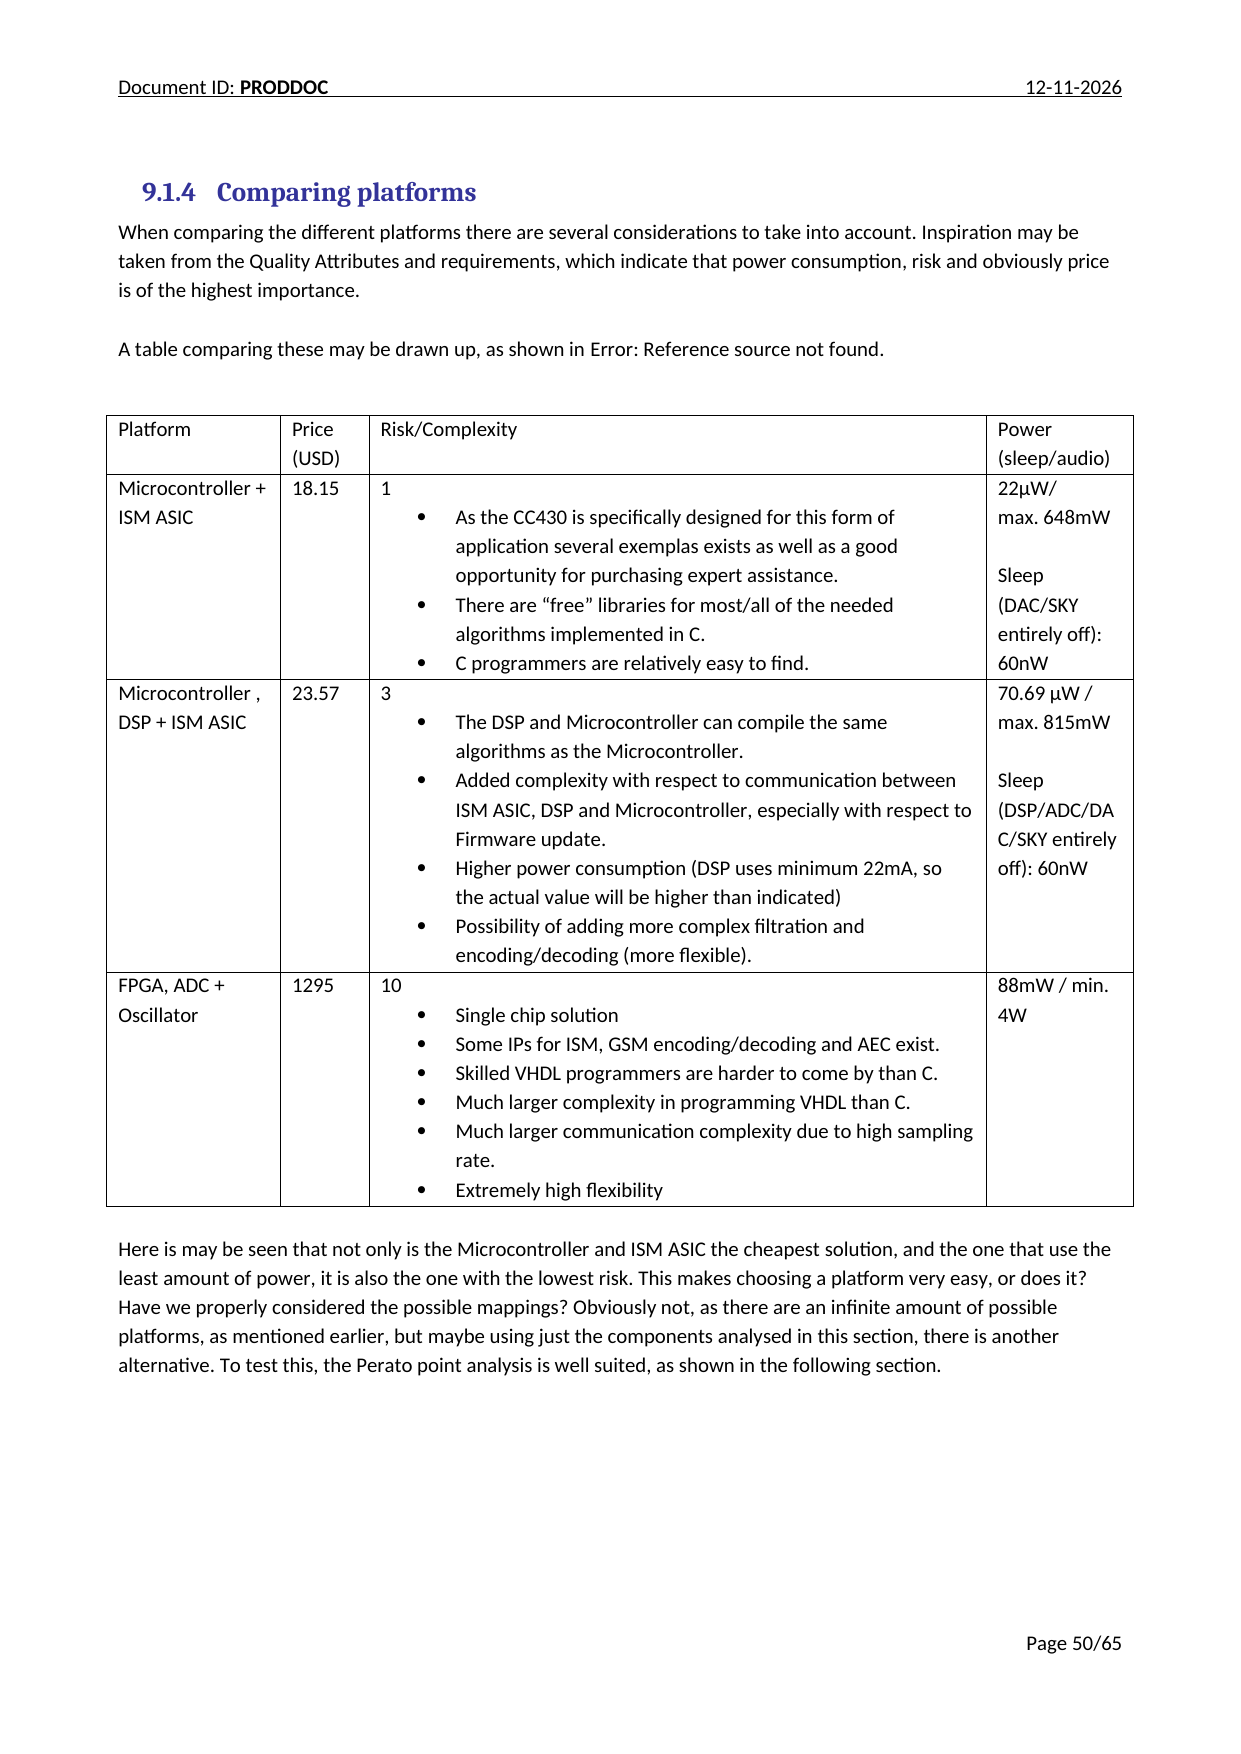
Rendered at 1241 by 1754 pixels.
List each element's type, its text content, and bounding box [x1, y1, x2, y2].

table_cell 1295 [281, 973, 369, 1206]
table_cell FPGA, ADC + Oscillator [107, 973, 280, 1206]
table_cell Microcontroller + ISM ASIC [107, 475, 280, 679]
table_cell 18.15 [281, 475, 369, 679]
table_cell 10 Single chip solution Some IPs for ISM, GSM encoding/decoding and AEC exist. Skilled VHDL programmers are harder to come by than C. Much larger complexity in programming VHDL than C. Much larger communication complexity due to high sampling rate. Extremely high flexibility [370, 973, 986, 1206]
table_header Power (sleep/audio) [987, 416, 1133, 474]
table_header Price (USD) [281, 416, 369, 474]
table_cell 22µW/ max. 648mW Sleep (DAC/SKY entirely off): 60nW [987, 475, 1133, 679]
table_cell 1 As the CC430 is specifically designed for this form of application several exemplas exists as well as a good opportunity for purchasing expert assistance. There are “free” libraries for most/all of the needed algorithms implemented in C. C programmers are relatively easy to find. [370, 475, 986, 679]
table_cell 70.69 µW / max. 815mW Sleep (DSP/ADC/DAC/SKY entirely off): 60nW [987, 680, 1133, 972]
text When comparing the different platforms there are several considerations to take into account. Inspiration may be taken from the Quality Attributes and requirements, which indicate that power consumption, risk and obviously price is of the highest importance. [118, 219, 1122, 303]
table_cell 23.57 [281, 680, 369, 972]
text Here is may be seen that not only is the Microcontroller and ISM ASIC the cheapest solution, and the one that use the least amount of power, it is also the one with the lowest risk. This makes choosing a platform very easy, or does it? Have we properly considered the possible mappings? Obviously not, as there are an infinite amount of possible platforms, as mentioned earlier, but maybe using just the components analysed in this section, there is another alternative. To test this, the Perato point analysis is well suited, as shown in the following section. [118, 1236, 1122, 1378]
subtitle Comparing platforms [142, 177, 1122, 208]
table_cell Microcontroller , DSP + ISM ASIC [107, 680, 280, 972]
table_cell 3 The DSP and Microcontroller can compile the same algorithms as the Microcontroller. Added complexity with respect to communication between ISM ASIC, DSP and Microcontroller, especially with respect to Firmware update. Higher power consumption (DSP uses minimum 22mA, so the actual value will be higher than indicated) Possibility of adding more complex filtration and encoding/decoding (more flexible). [370, 680, 986, 972]
table_header Risk/Complexity [370, 416, 986, 474]
table_cell 88mW / min. 4W [987, 973, 1133, 1206]
table_header Platform [107, 416, 280, 474]
